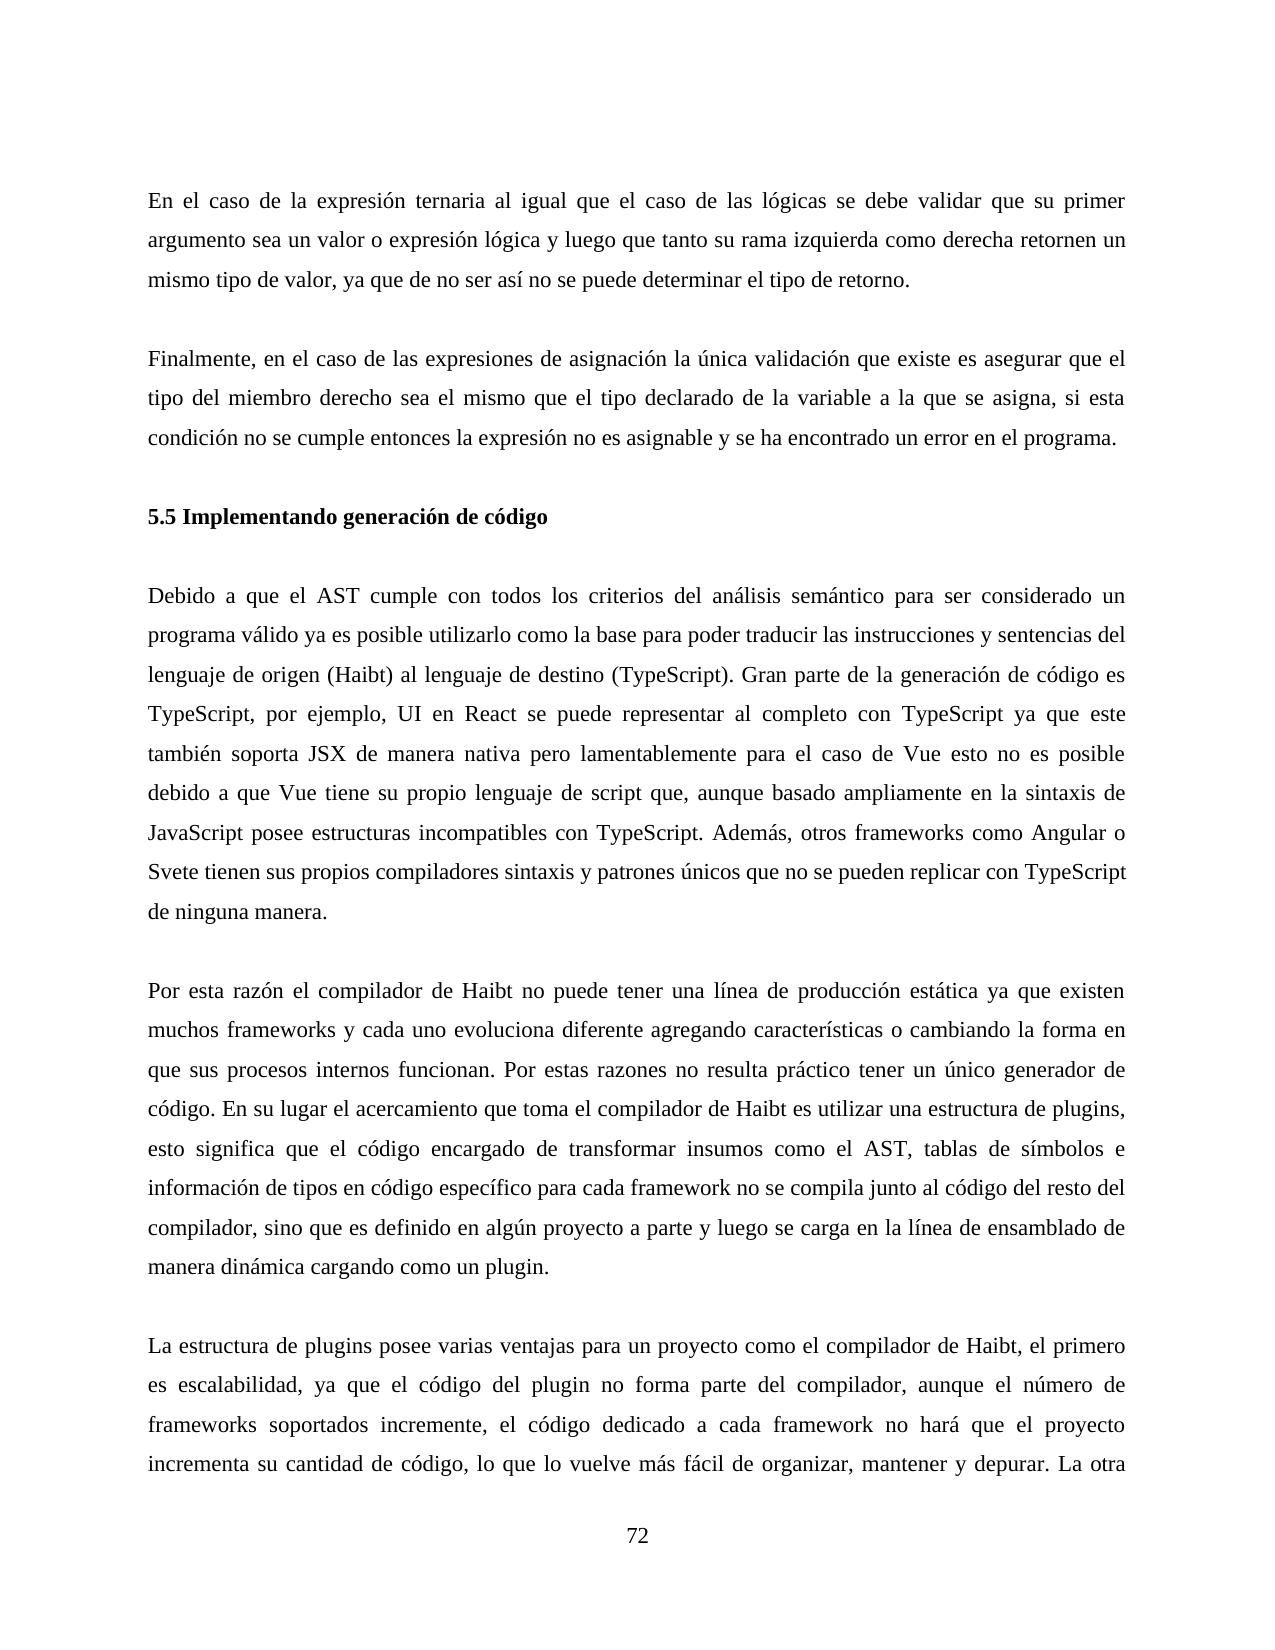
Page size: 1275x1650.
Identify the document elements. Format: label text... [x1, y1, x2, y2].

text Por esta razón el compilador de Haibt no puede tener una línea de producción estática ya que existen muchos frameworks y cada uno evoluciona diferente agregando características o cambiando la forma en que sus procesos internos funcionan. Por estas razones no resulta práctico tener un único generador de código. En su lugar el acercamiento que toma el compilador de Haibt es utilizar una estructura de plugins, esto significa que el código encargado de transformar insumos como el AST, tablas de símbolos e información de tipos en código específico para cada framework no se compila junto al código del resto del compilador, sino que es definido en algún proyecto a parte y luego se carga en la línea de ensamblado de manera dinámica cargando como un plugin. [148, 977, 1127, 1279]
text Finalmente, en el caso de las expresiones de asignación la única validación que existe es asegurar que el tipo del miembro derecho sea el mismo que el tipo declarado de la variable a la que se asigna, si esta condición no se cumple entonces la expresión no es asignable y se ha encontrado un error en el programa. [148, 345, 1127, 450]
text En el caso de la expresión ternaria al igual que el caso de las lógicas se debe validar que su primer argumento sea un valor o expresión lógica y luego que tanto su rama izquierda como derecha retornen un mismo tipo de valor, ya que de no ser así no se puede determinar el tipo de retorno. [148, 187, 1127, 292]
text Debido a que el AST cumple con todos los criterios del análisis semántico para ser considerado un programa válido ya es posible utilizarlo como la base para poder traducir las instrucciones y sentencias del lenguaje de origen (Haibt) al lenguaje de destino (TypeScript). Gran parte de la generación de código es TypeScript, por ejemplo, UI en React se puede representar al completo con TypeScript ya que este también soporta JSX de manera nativa pero lamentablemente para el caso de Vue esto no es posible debido a que Vue tiene su propio lenguaje de script que, aunque basado ampliamente en la sintaxis de JavaScript posee estructuras incompatibles con TypeScript. Además, otros frameworks como Angular o Svete tienen sus propios compiladores sintaxis y patrones únicos que no se pueden replicar con TypeScript de ninguna manera. [148, 582, 1127, 924]
text 5.5 Implementando generación de código [148, 503, 1127, 529]
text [148, 1332, 1127, 1477]
